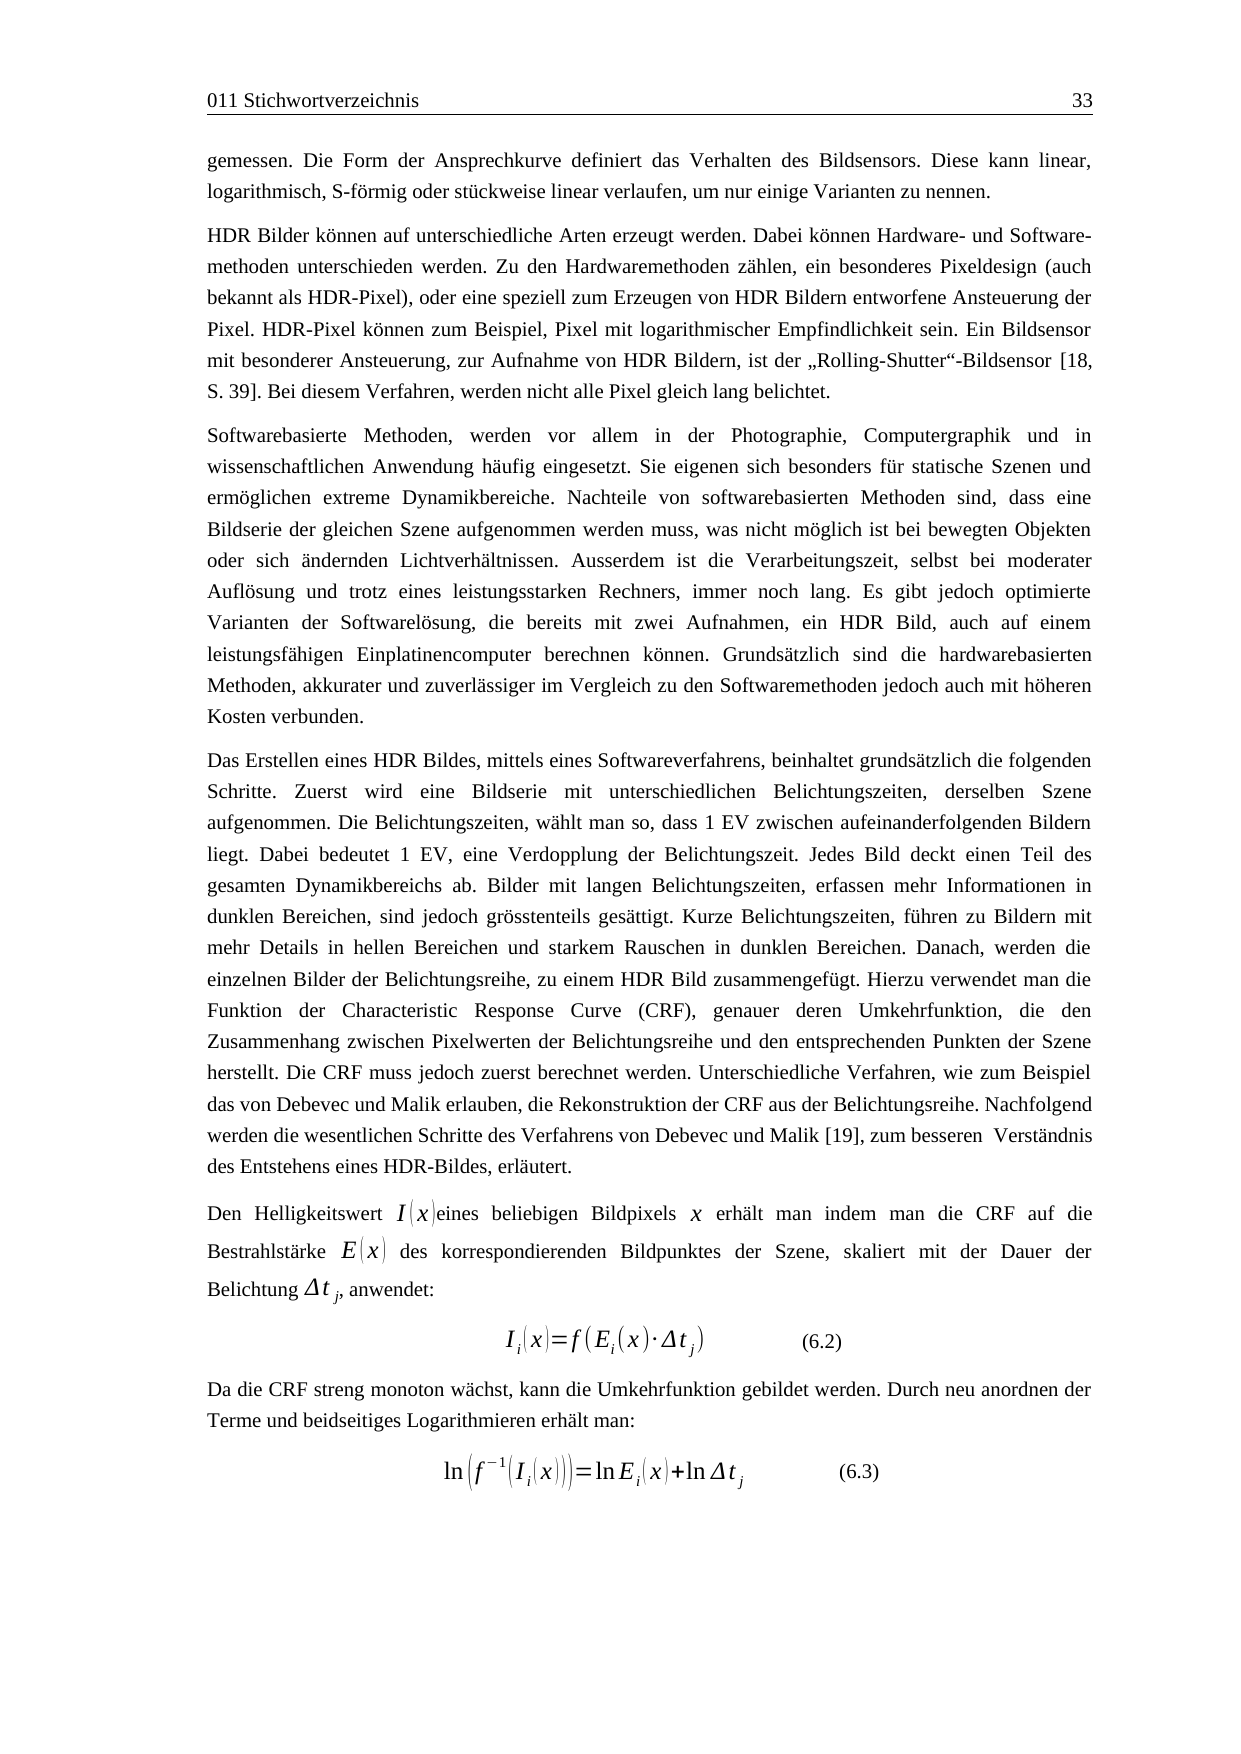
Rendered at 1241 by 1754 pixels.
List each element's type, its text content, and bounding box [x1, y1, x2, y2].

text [207, 148, 1093, 203]
text Den Helligkeitswert eines beliebigen Bildpixels erhält man indem man die CRF auf die Bestrahlstärke des korrespondierenden Bildpunktes der Szene, skaliert mit der Dauer der Belichtung , anwendet: [207, 1198, 1093, 1305]
text HDR Bilder können auf unterschiedliche Arten erzeugt werden. Dabei können Hardware- und Software- methoden unterschieden werden. Zu den Hardwaremethoden zählen, ein besonderes Pixeldesign (auch bekannt als HDR-Pixel), oder eine speziell zum Erzeugen von HDR Bildern entworfene Ansteuerung der Pixel. HDR-Pixel können zum Beispiel, Pixel mit logarithmischer Empfindlichkeit sein. Ein Bildsensor mit besonderer Ansteuerung, zur Aufnahme von HDR Bildern, ist der „Rolling-Shutter“-Bildsensor [18, S. 39]. Bei diesem Verfahren, werden nicht alle Pixel gleich lang belichtet. [207, 223, 1093, 403]
text Da die CRF streng monoton wächst, kann die Umkehrfunktion gebildet werden. Durch neu anordnen der Terme und beidseitiges Logarithmieren erhält man: [207, 1377, 1093, 1432]
text Softwarebasierte Methoden, werden vor allem in der Photographie, Computergraphik und in wissenschaftlichen Anwendung häufig eingesetzt. Sie eigenen sich besonders für statische Szenen und ermöglichen extreme Dynamikbereiche. Nachteile von softwarebasierten Methoden sind, dass eine Bildserie der gleichen Szene aufgenommen werden muss, was nicht möglich ist bei bewegten Objekten oder sich ändernden Lichtverhältnissen. Ausserdem ist die Verarbeitungszeit, selbst bei moderater Auflösung und trotz eines leistungsstarken Rechners, immer noch lang. Es gibt jedoch optimierte Varianten der Softwarelösung, die bereits mit zwei Aufnahmen, ein HDR Bild, auch auf einem leistungsfähigen Einplatinencomputer berechnen können. Grundsätzlich sind die hardwarebasierten Methoden, akkurater und zuverlässiger im Vergleich zu den Softwaremethoden jedoch auch mit höheren Kosten verbunden. [207, 423, 1093, 728]
text Das Erstellen eines HDR Bildes, mittels eines Softwareverfahrens, beinhaltet grundsätzlich die folgenden Schritte. Zuerst wird eine Bildserie mit unterschiedlichen Belichtungszeiten, derselben Szene aufgenommen. Die Belichtungszeiten, wählt man so, dass 1 EV zwischen aufeinanderfolgenden Bildern liegt. Dabei bedeutet 1 EV, eine Verdopplung der Belichtungszeit. Jedes Bild deckt einen Teil des gesamten Dynamikbereichs ab. Bilder mit langen Belichtungszeiten, erfassen mehr Informationen in dunklen Bereichen, sind jedoch grösstenteils gesättigt. Kurze Belichtungszeiten, führen zu Bildern mit mehr Details in hellen Bereichen und starkem Rauschen in dunklen Bereichen. Danach, werden die einzelnen Bilder der Belichtungsreihe, zu einem HDR Bild zusammengefügt. Hierzu verwendet man die Funktion der Characteristic Response Curve (CRF), genauer deren Umkehrfunktion, die den Zusammenhang zwischen Pixelwerten der Belichtungsreihe und den entsprechenden Punkten der Szene herstellt. Die CRF muss jedoch zuerst berechnet werden. Unterschiedliche Verfahren, wie zum Beispiel das von Debevec und Malik erlauben, die Rekonstruktion der CRF aus der Belichtungsreihe. Nachfolgend werden die wesentlichen Schritte des Verfahrens von Debevec und Malik [19], zum besseren Verständnis des Entstehens eines HDR-Bildes, erläutert. [207, 748, 1093, 1178]
